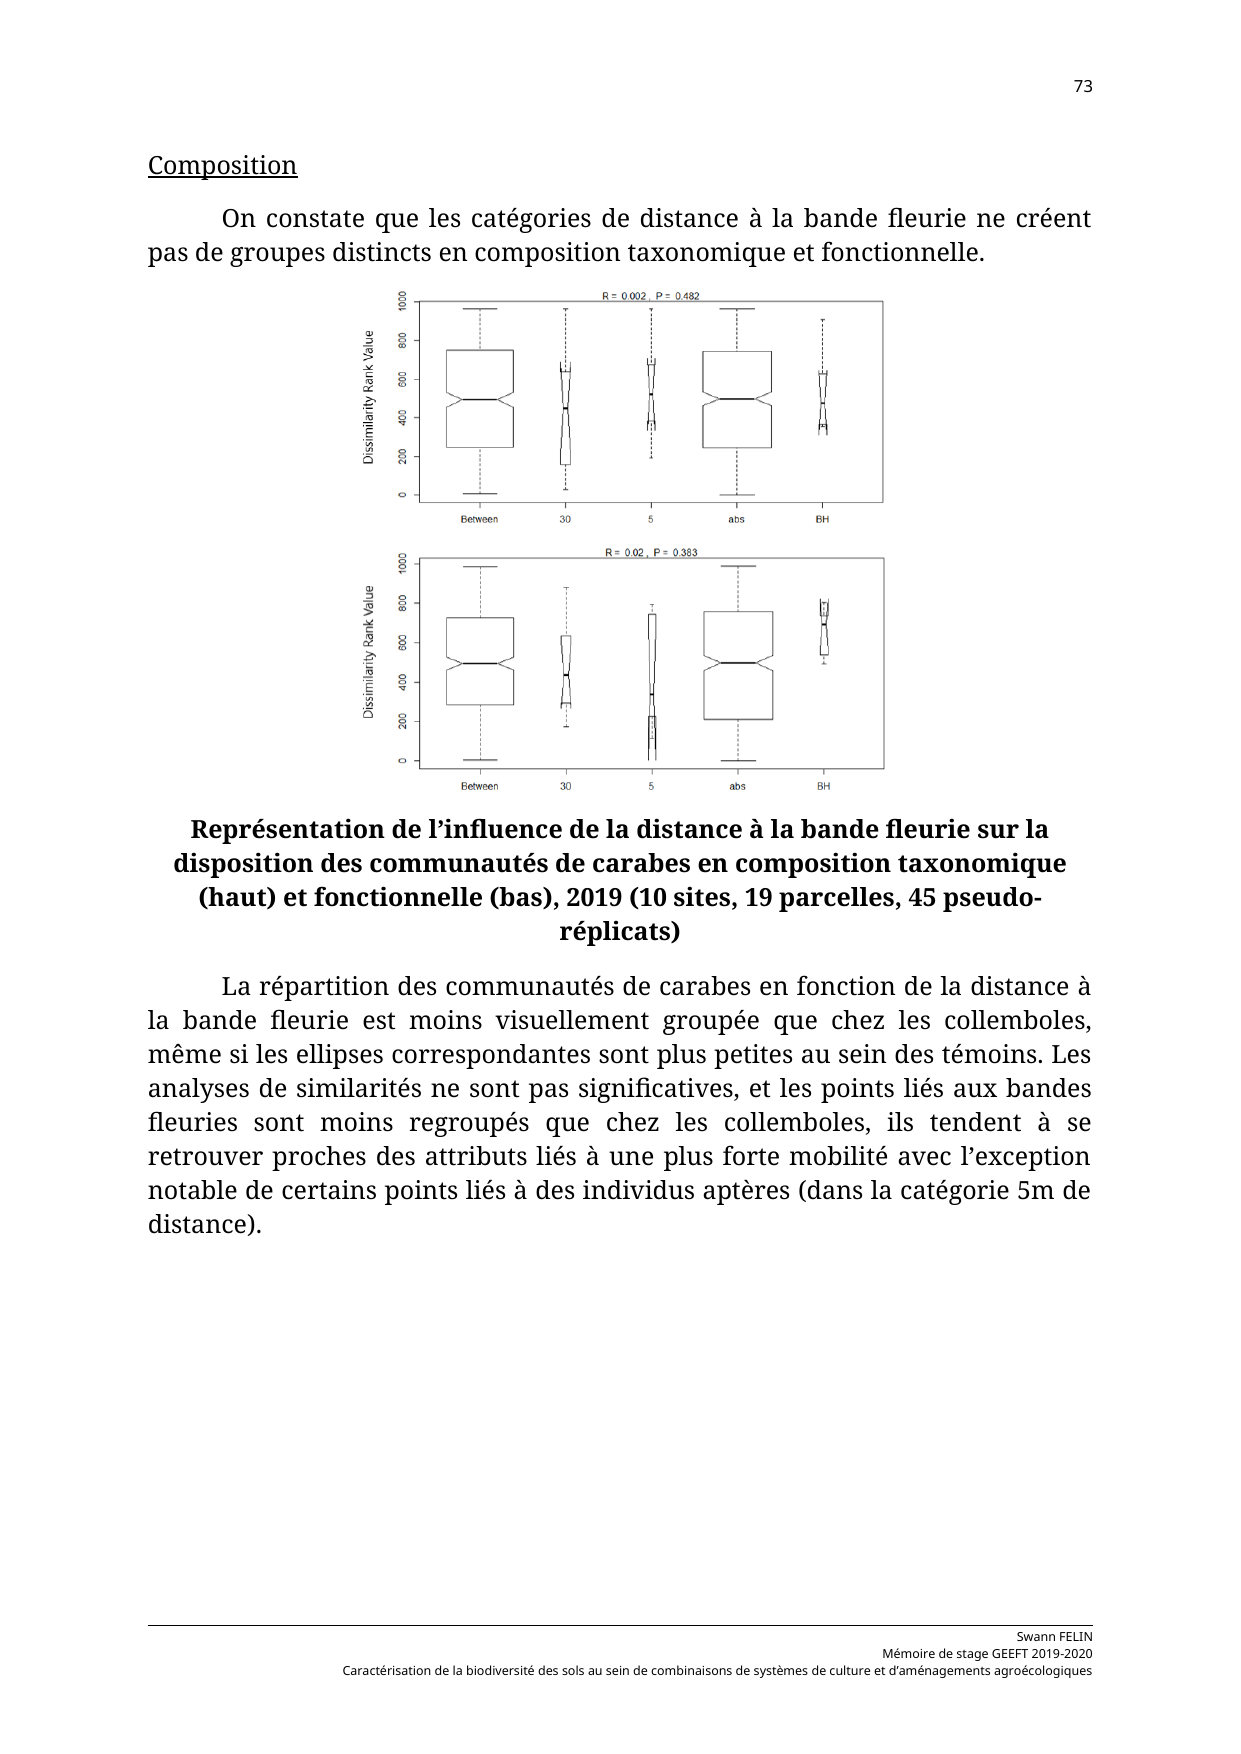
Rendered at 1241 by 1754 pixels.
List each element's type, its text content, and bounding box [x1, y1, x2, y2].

text On constate que les catégories de distance à la bande fleurie ne créent pas de groupes distincts en composition taxonomique et fonctionnelle. [148, 200, 1093, 268]
picture [353, 287, 887, 793]
text La répartition des communautés de carabes en fonction de la distance à la bande fleurie est moins visuellement groupée que chez les collemboles, même si les ellipses correspondantes sont plus petites au sein des témoins. Les analyses de similarités ne sont pas significatives, et les points liés aux bandes fleuries sont moins regroupés que chez les collemboles, ils tendent à se retrouver proches des attributs liés à une plus forte mobilité avec l’exception notable de certains points liés à des individus aptères (dans la catégorie 5m de distance). [148, 969, 1093, 1241]
text Composition [148, 148, 1093, 182]
text Représentation de l’influence de la distance à la bande fleurie sur la disposition des communautés de carabes en composition taxonomique (haut) et fonctionnelle (bas), 2019 (10 sites, 19 parcelles, 45 pseudo-réplicats) [148, 812, 1093, 948]
